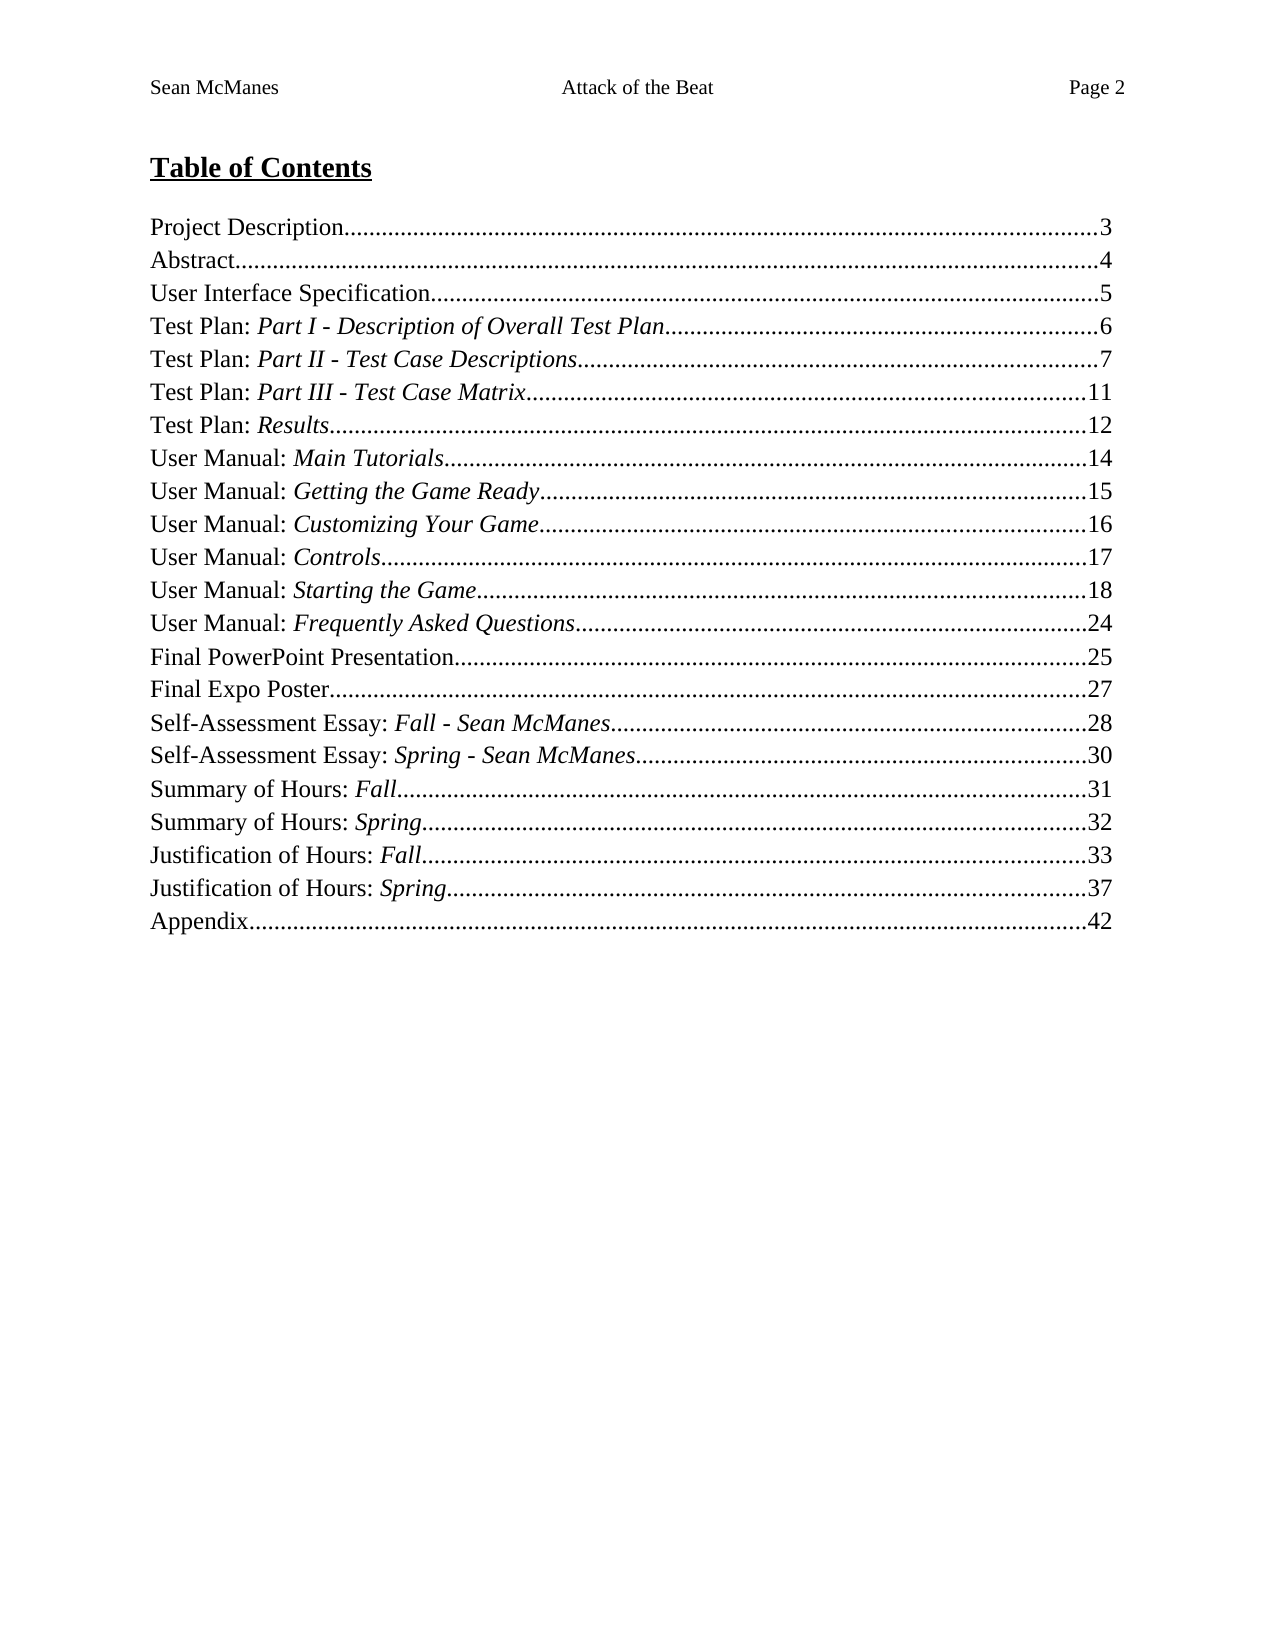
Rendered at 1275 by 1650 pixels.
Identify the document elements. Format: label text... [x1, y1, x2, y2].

text Summary of Hours: Spring 32 [150, 807, 1125, 835]
text User Interface Specification 5 [150, 278, 1125, 307]
text Test Plan: Part I - Description of Overall Test Plan 6 [150, 311, 1125, 340]
text User Manual: Frequently Asked Questions 24 [150, 608, 1125, 637]
text Project Description 3 [150, 212, 1125, 241]
text Self-Assessment Essay: Spring - Sean McManes 30 [150, 741, 1125, 769]
text User Manual: Customizing Your Game 16 [150, 509, 1125, 538]
text Abstract 4 [150, 245, 1125, 274]
text User Manual: Main Tutorials 14 [150, 443, 1125, 472]
text Self-Assessment Essay: Fall - Sean McManes 28 [150, 708, 1125, 736]
text Summary of Hours: Fall 31 [150, 774, 1125, 802]
text Test Plan: Results 12 [150, 410, 1125, 439]
text Table of Contents [150, 150, 1125, 183]
text User Manual: Getting the Game Ready 15 [150, 476, 1125, 505]
text Test Plan: Part III - Test Case Matrix 11 [150, 377, 1125, 406]
text User Manual: Controls 17 [150, 542, 1125, 571]
text Test Plan: Part II - Test Case Descriptions 7 [150, 344, 1125, 373]
text Appendix 42 [150, 906, 1125, 934]
text Final Expo Poster 27 [150, 674, 1125, 703]
text User Manual: Starting the Game 18 [150, 576, 1125, 604]
text Justification of Hours: Spring 37 [150, 873, 1125, 901]
text Justification of Hours: Fall 33 [150, 840, 1125, 868]
text Final PowerPoint Presentation 25 [150, 642, 1125, 670]
